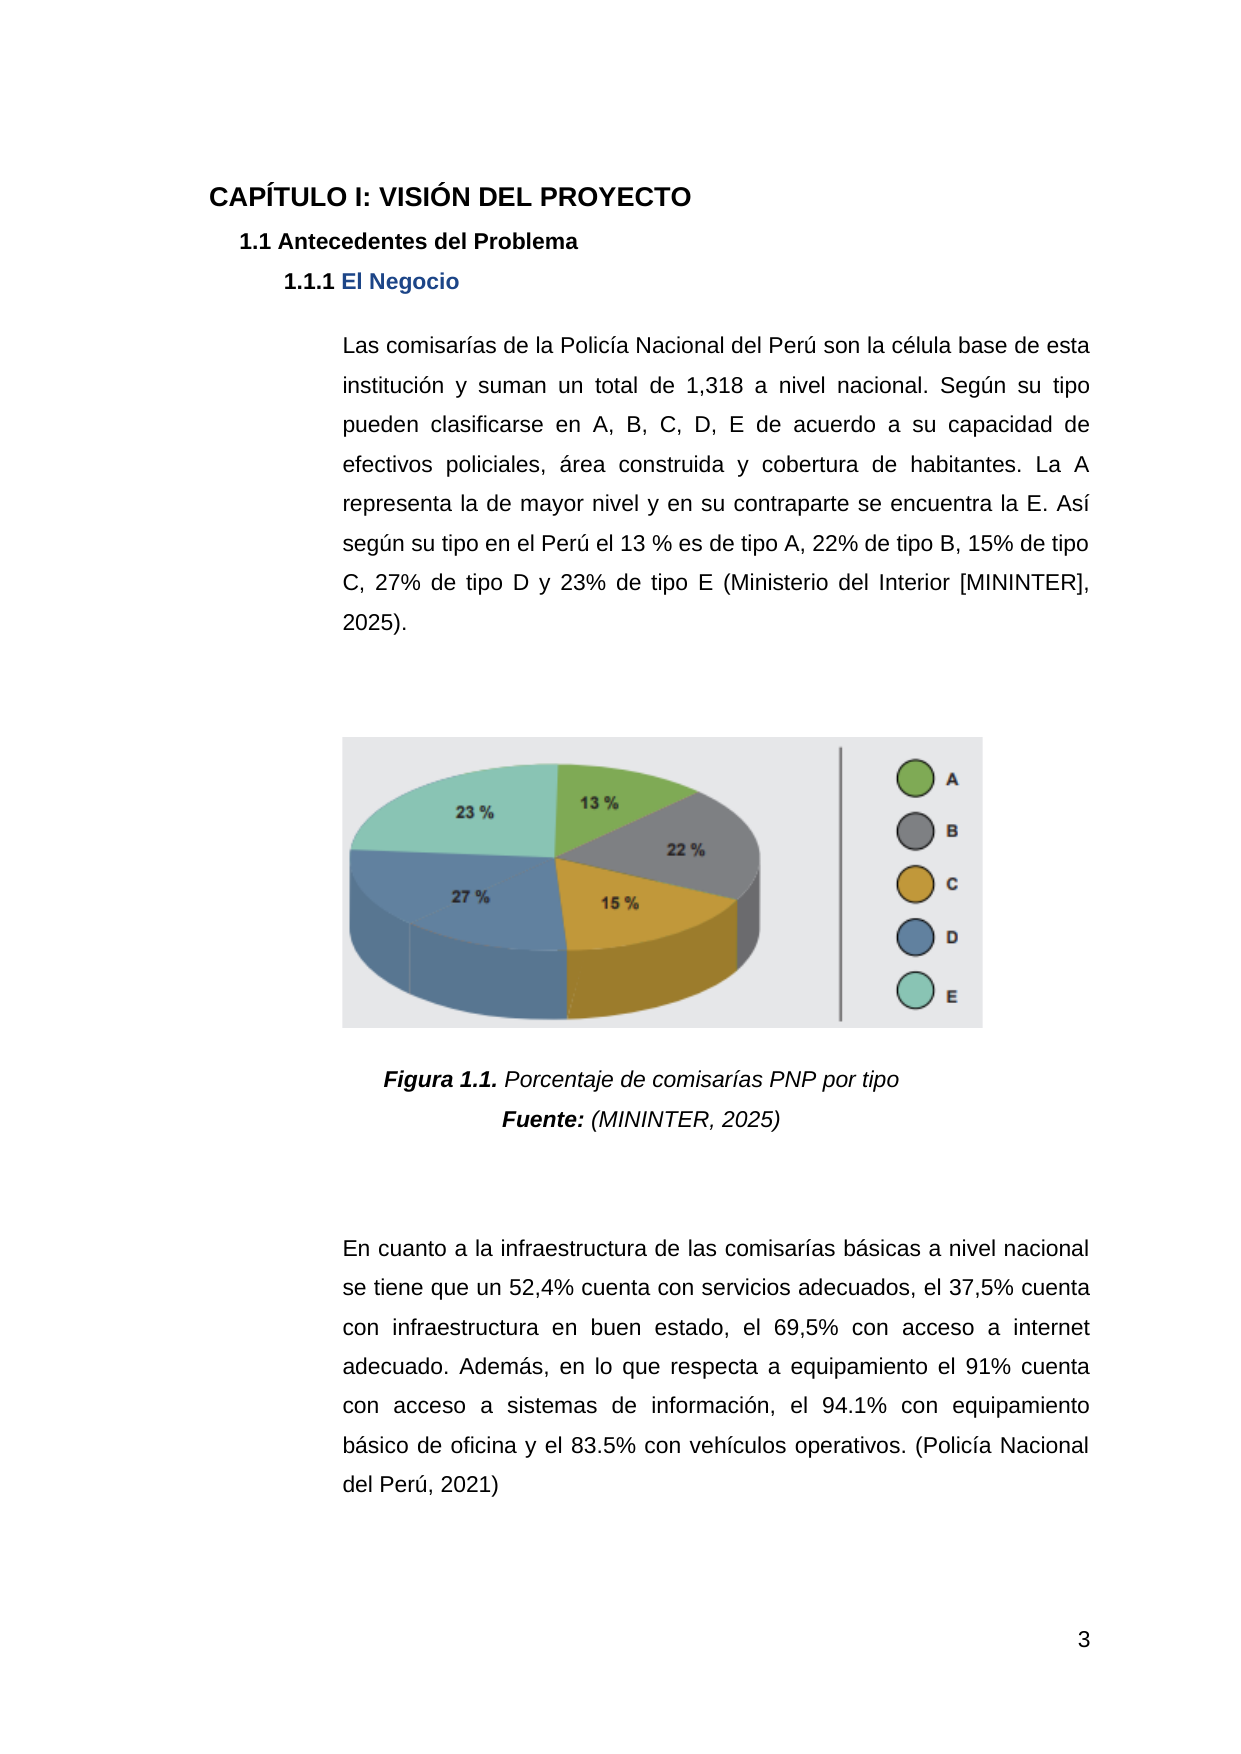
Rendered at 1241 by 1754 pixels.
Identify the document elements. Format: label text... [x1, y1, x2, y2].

text Fuente: (MININTER, 2025) [194, 1106, 1090, 1132]
text Figura 1.1. Porcentaje de comisarías PNP por tipo [194, 1066, 1090, 1092]
subtitle 1.1.1 El Negocio [268, 268, 1090, 294]
text Las comisarías de la Policía Nacional del Perú son la célula base de esta institución y suman un total de 1,318 a nivel nacional. Según su tipo pueden clasificarse en A, B, C, D, E de acuerdo a su capacidad de efectivos policiales, área construida y cobertura de habitantes. La A representa la de mayor nivel y en su contraparte se encuentra la E. Así según su tipo en el Perú el 13 % es de tipo A, 22% de tipo B, 15% de tipo C, 27% de tipo D y 23% de tipo E (Ministerio del Interior [MININTER], 2025). [342, 332, 1090, 635]
text En cuanto a la infraestructura de las comisarías básicas a nivel nacional se tiene que un 52,4% cuenta con servicios adecuados, el 37,5% cuenta con infraestructura en buen estado, el 69,5% con acceso a internet adecuado. Además, en lo que respecta a equipamiento el 91% cuenta con acceso a sistemas de información, el 94.1% con equipamiento básico de oficina y el 83.5% con vehículos operativos. (Policía Nacional del Perú, 2021) [342, 1234, 1090, 1498]
picture [342, 737, 983, 1028]
subtitle 1.1 Antecedentes del Problema [239, 228, 1090, 254]
subtitle CAPÍTULO I: VISIÓN DEL PROYECTO [209, 181, 1090, 212]
